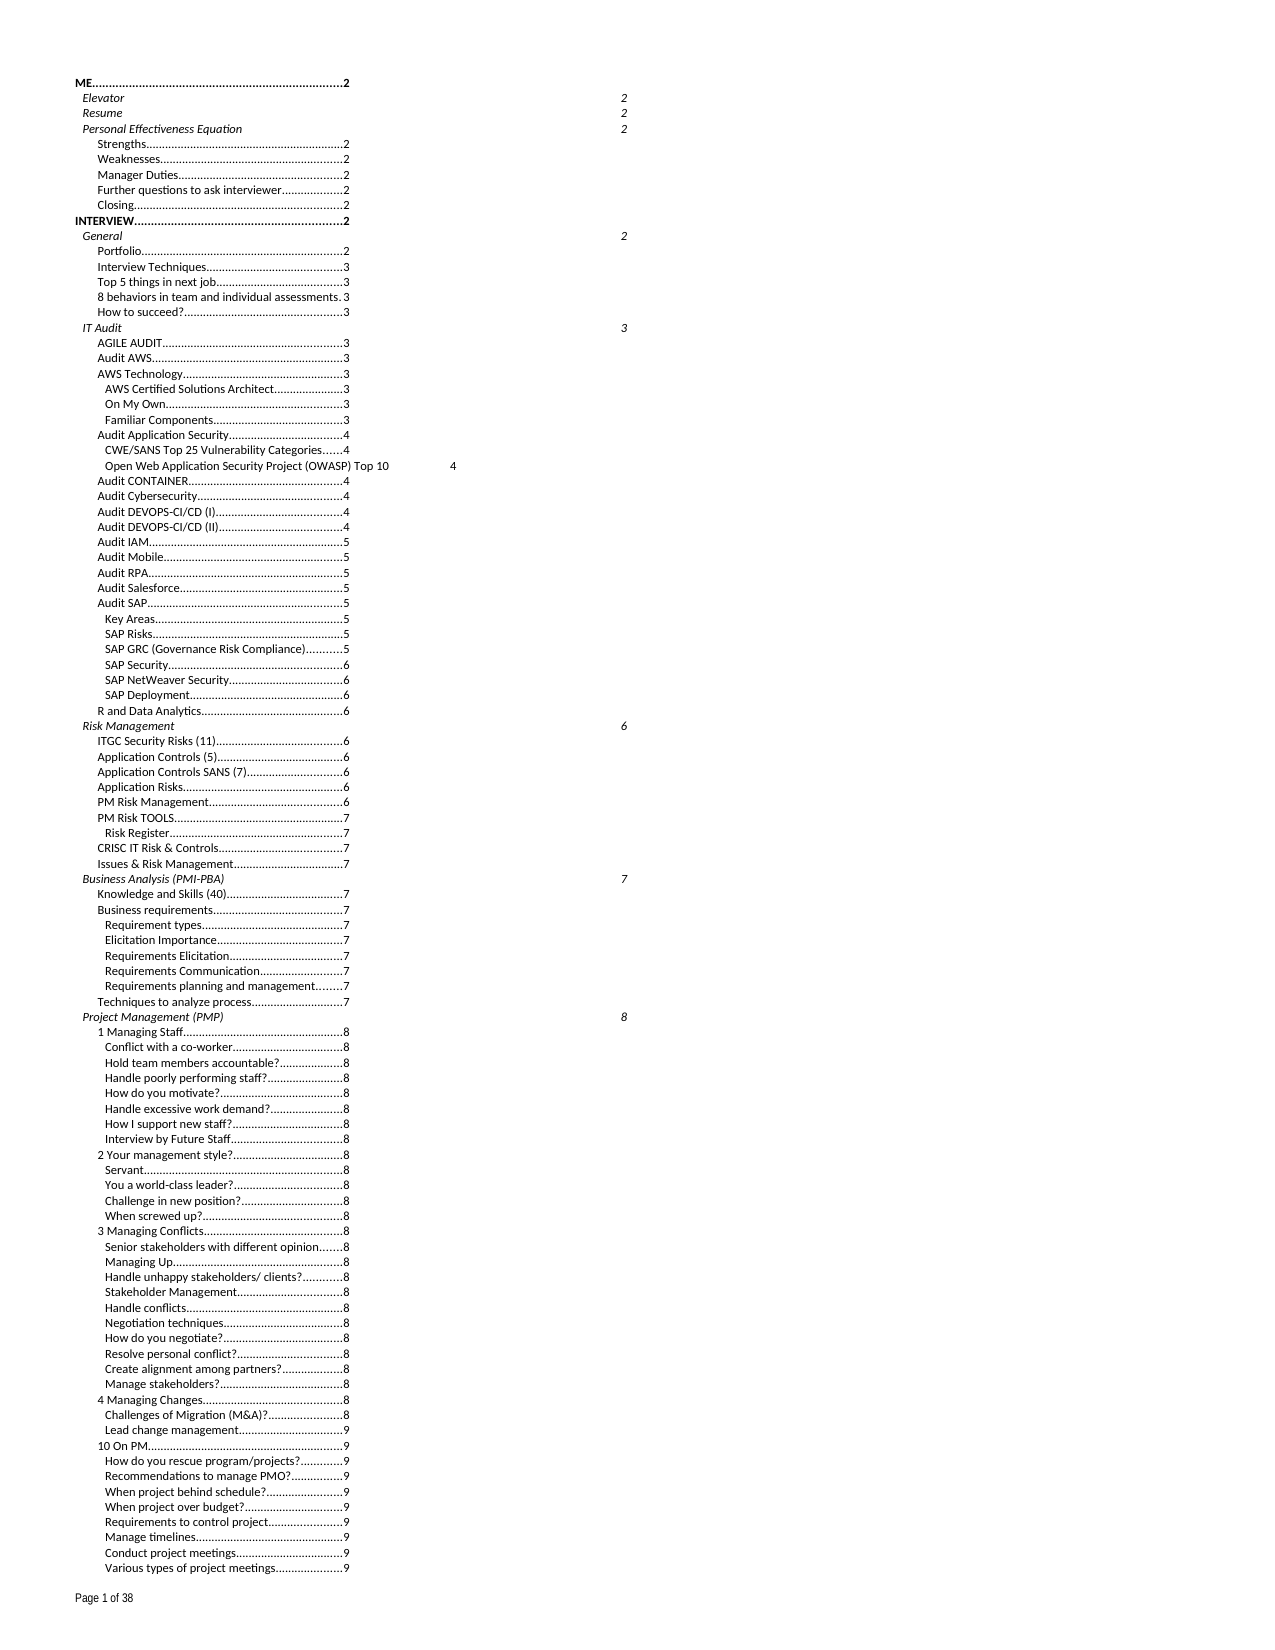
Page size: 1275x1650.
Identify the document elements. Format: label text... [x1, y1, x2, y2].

text Business Analysis (PMI-PBA) 7 [82, 871, 1213, 887]
text Project Management (PMP) 8 [82, 1009, 1213, 1024]
text Managing Up 8 [105, 1254, 1213, 1269]
text SAP GRC (Governance Risk Compliance) 5 [105, 642, 1213, 657]
text Requirements planning and management 7 [105, 978, 1213, 994]
text Application Controls SANS (7) 6 [97, 764, 1213, 779]
text Audit AWS 3 [97, 351, 1213, 366]
text ME 2 [75, 75, 1213, 90]
text Further questions to ask interviewer 2 [97, 182, 1213, 197]
text On My Own 3 [105, 397, 1213, 412]
text Techniques to analyze process 7 [97, 994, 1213, 1009]
text CWE/SANS Top 25 Vulnerability Categories 4 [105, 442, 1213, 458]
text Various types of project meetings 9 [105, 1560, 1213, 1576]
text Servant 8 [105, 1162, 1213, 1177]
text How do you negotiate? 8 [105, 1331, 1213, 1346]
text Portfolio 2 [97, 243, 1213, 259]
text Personal Effectiveness Equation 2 [82, 121, 1213, 136]
text Familiar Components 3 [105, 412, 1213, 427]
text Audit DEVOPS-CI/CD (II) 4 [97, 519, 1213, 534]
text 3 Managing Conflicts 8 [97, 1223, 1213, 1239]
text ITGC Security Risks (11) 6 [97, 733, 1213, 749]
text SAP Deployment 6 [105, 687, 1213, 703]
text Requirement types 7 [105, 917, 1213, 932]
text Weaknesses 2 [97, 152, 1213, 167]
text When screwed up? 8 [105, 1208, 1213, 1223]
text How to succeed? 3 [97, 305, 1213, 320]
text 1 Managing Staff 8 [97, 1024, 1213, 1040]
text Audit CONTAINER 4 [97, 473, 1213, 488]
text Audit Mobile 5 [97, 550, 1213, 565]
text Strengths 2 [97, 136, 1213, 152]
text Open Web Application Security Project (OWASP) Top 10 4 [105, 458, 1213, 473]
text PM Risk Management 6 [97, 795, 1213, 810]
text PM Risk TOOLS 7 [97, 810, 1213, 825]
text When project over budget? 9 [105, 1499, 1213, 1514]
text Resolve personal conflict? 8 [105, 1346, 1213, 1361]
text Handle excessive work demand? 8 [105, 1101, 1213, 1116]
text R and Data Analytics 6 [97, 703, 1213, 718]
text Stakeholder Management 8 [105, 1285, 1213, 1300]
text Requirements to control project 9 [105, 1514, 1213, 1530]
text SAP Risks 5 [105, 626, 1213, 642]
text Elevator 2 [82, 90, 1213, 106]
text Business requirements 7 [97, 902, 1213, 917]
text Risk Management 6 [82, 718, 1213, 733]
text General 2 [82, 228, 1213, 243]
text Hold team members accountable? 8 [105, 1055, 1213, 1070]
text Risk Register 7 [105, 825, 1213, 841]
text Lead change management 9 [105, 1422, 1213, 1438]
text How do you motivate? 8 [105, 1086, 1213, 1101]
text Application Controls (5) 6 [97, 749, 1213, 764]
text When project behind schedule? 9 [105, 1484, 1213, 1499]
text Conflict with a co-worker 8 [105, 1040, 1213, 1055]
text Create alignment among partners? 8 [105, 1361, 1213, 1377]
text Issues & Risk Management 7 [97, 856, 1213, 871]
text Key Areas 5 [105, 611, 1213, 626]
text How I support new staff? 8 [105, 1116, 1213, 1132]
text Manage stakeholders? 8 [105, 1377, 1213, 1392]
text 8 behaviors in team and individual assessments 3 [97, 289, 1213, 305]
text Handle unhappy stakeholders/ clients? 8 [105, 1269, 1213, 1285]
text Audit Salesforce 5 [97, 580, 1213, 596]
text Application Risks 6 [97, 779, 1213, 795]
text Senior stakeholders with different opinion 8 [105, 1239, 1213, 1254]
text AWS Technology 3 [97, 366, 1213, 381]
text AGILE AUDIT 3 [97, 335, 1213, 351]
text Resume 2 [82, 106, 1213, 121]
text 2 Your management style? 8 [97, 1147, 1213, 1162]
text Audit IAM 5 [97, 534, 1213, 550]
text IT Audit 3 [82, 320, 1213, 335]
text Manager Duties 2 [97, 167, 1213, 182]
text Knowledge and Skills (40) 7 [97, 887, 1213, 902]
text SAP Security 6 [105, 657, 1213, 672]
text Recommendations to manage PMO? 9 [105, 1468, 1213, 1484]
text Challenge in new position? 8 [105, 1193, 1213, 1208]
text AWS Certified Solutions Architect 3 [105, 381, 1213, 397]
text Audit DEVOPS-CI/CD (I) 4 [97, 504, 1213, 519]
text Challenges of Migration (M&A)? 8 [105, 1407, 1213, 1422]
text Audit RPA 5 [97, 565, 1213, 580]
text Requirements Elicitation 7 [105, 948, 1213, 963]
text Negotiation techniques 8 [105, 1315, 1213, 1331]
text Interview Techniques 3 [97, 259, 1213, 274]
text Interview by Future Staff 8 [105, 1132, 1213, 1147]
text Top 5 things in next job 3 [97, 274, 1213, 289]
text 4 Managing Changes 8 [97, 1392, 1213, 1407]
text Conduct project meetings 9 [105, 1545, 1213, 1560]
text Audit SAP 5 [97, 596, 1213, 611]
text Audit Application Security 4 [97, 427, 1213, 442]
text Closing 2 [97, 197, 1213, 213]
text CRISC IT Risk & Controls 7 [97, 841, 1213, 856]
text Handle conflicts 8 [105, 1300, 1213, 1315]
text Handle poorly performing staff? 8 [105, 1070, 1213, 1086]
text You a world-class leader? 8 [105, 1177, 1213, 1193]
text INTERVIEW 2 [75, 213, 1213, 228]
text Requirements Communication 7 [105, 963, 1213, 978]
text Manage timelines 9 [105, 1530, 1213, 1545]
text Elicitation Importance 7 [105, 932, 1213, 948]
text SAP NetWeaver Security 6 [105, 672, 1213, 687]
text How do you rescue program/projects? 9 [105, 1453, 1213, 1468]
text 10 On PM 9 [97, 1438, 1213, 1453]
text Audit Cybersecurity 4 [97, 488, 1213, 504]
